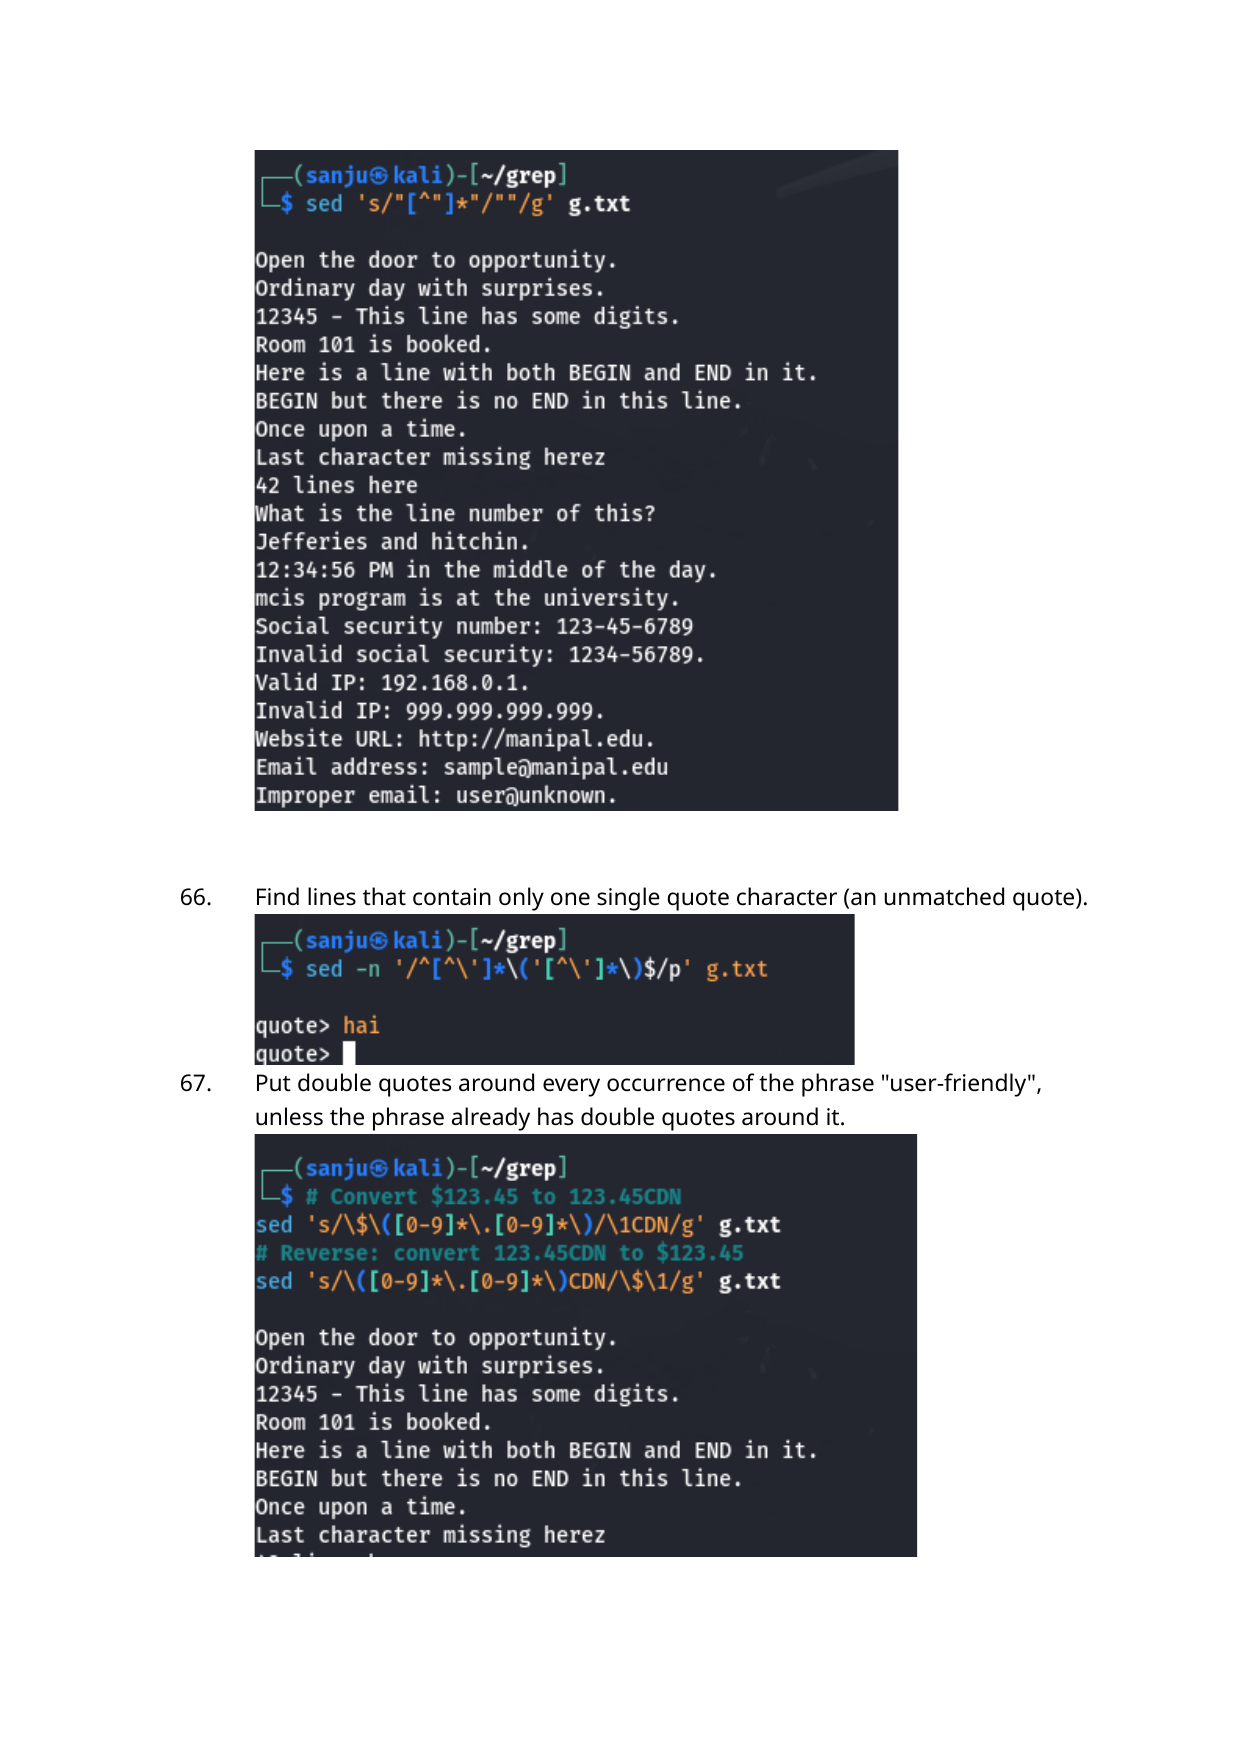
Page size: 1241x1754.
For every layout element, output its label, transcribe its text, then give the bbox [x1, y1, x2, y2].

picture [254, 1134, 918, 1557]
picture [254, 150, 899, 811]
picture [254, 914, 855, 1065]
list Find lines that contain only one single quote character (an unmatched quote). [179, 881, 1090, 912]
list Put double quotes around every occurrence of the phrase "user-friendly", unless the phrase already has double quotes around it. [179, 1067, 1090, 1132]
